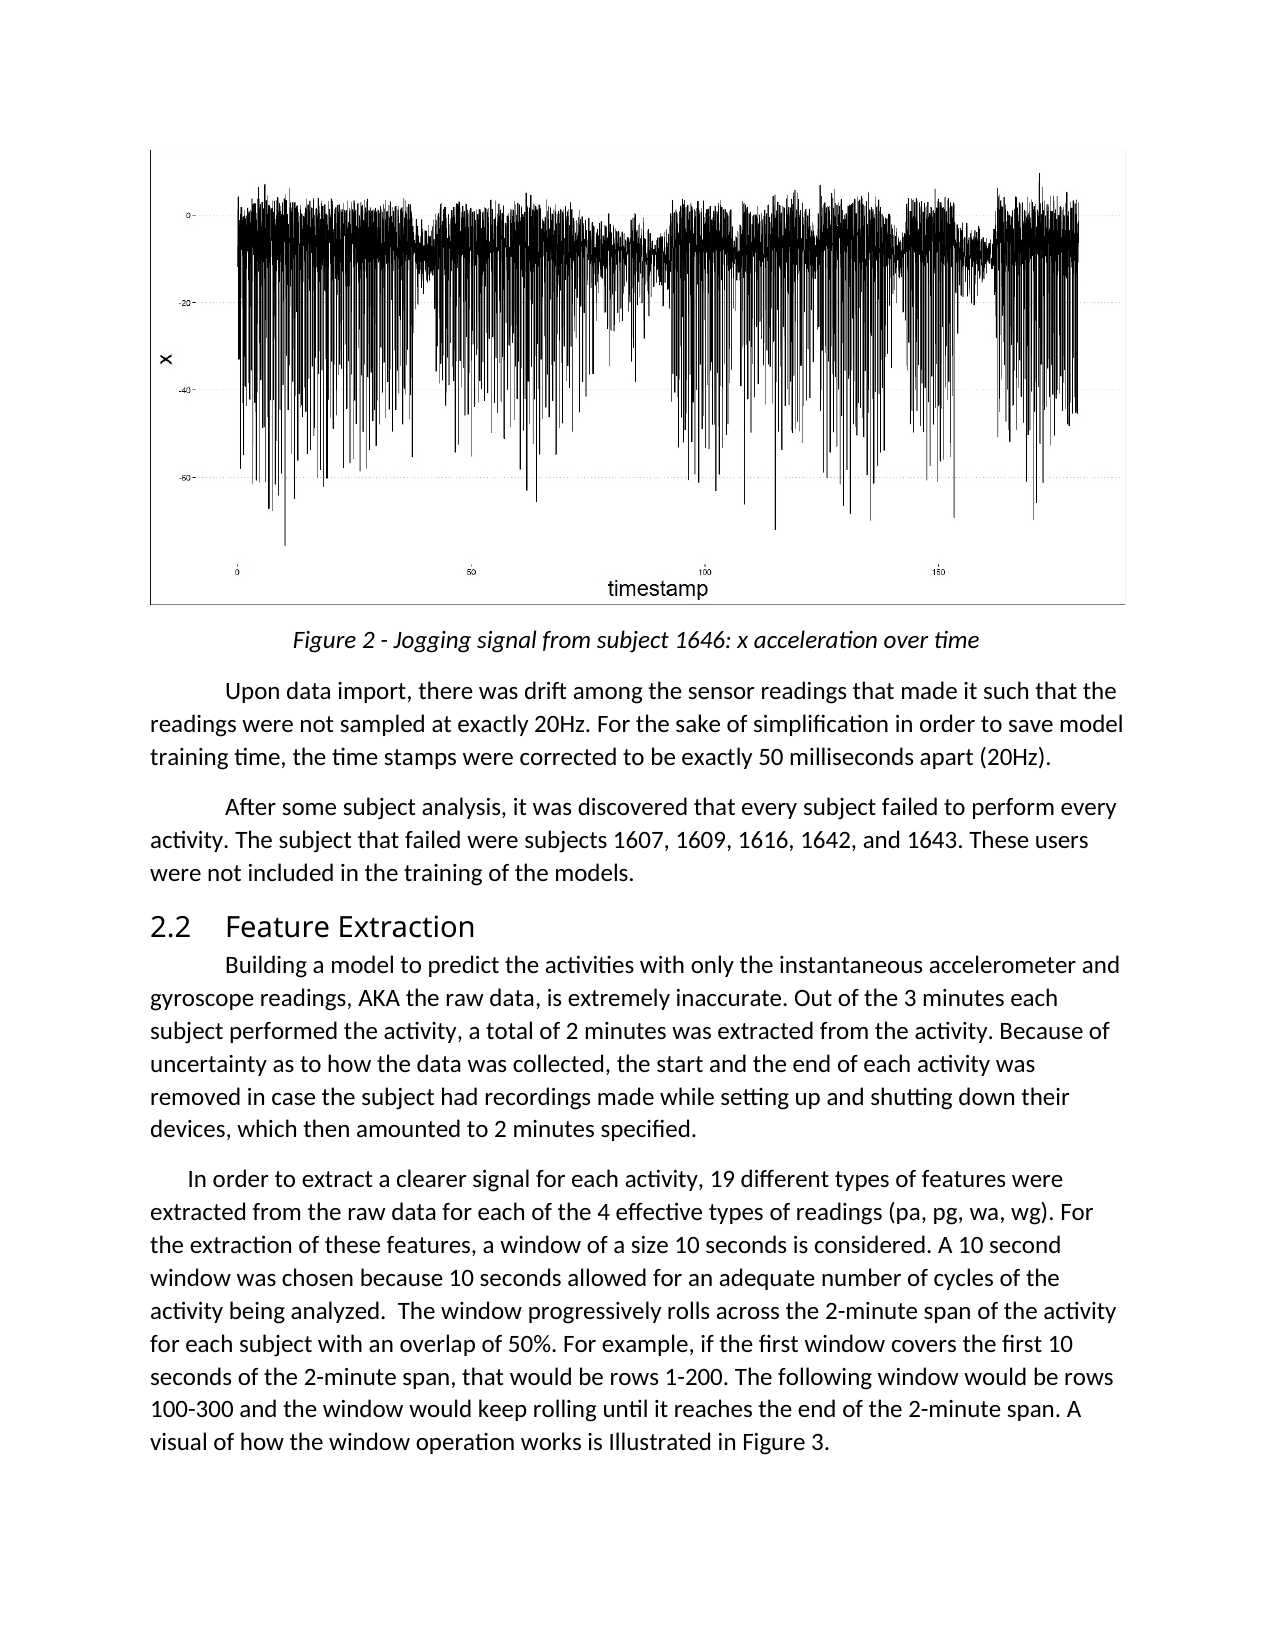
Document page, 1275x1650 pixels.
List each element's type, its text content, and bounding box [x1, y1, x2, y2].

text After some subject analysis, it was discovered that every subject failed to perform every activity. The subject that failed were subjects 1607, 1609, 1616, 1642, and 1643. These users were not included in the training of the models. [150, 791, 1125, 887]
text In order to extract a clearer signal for each activity, 19 different types of features were extracted from the raw data for each of the 4 effective types of readings (pa, pg, wa, wg). For the extraction of these features, a window of a size 10 seconds is considered. A 10 second window was chosen because 10 seconds allowed for an adequate number of cycles of the activity being analyzed. The window progressively rolls across the 2-minute span of the activity for each subject with an overlap of 50%. For example, if the first window covers the first 10 seconds of the 2-minute span, that would be rows 1-200. The following window would be rows 100-300 and the window would keep rolling until it reaches the end of the 2-minute span. A visual of how the window operation works is Illustrated in Figure 3. [150, 1163, 1125, 1457]
text Building a model to predict the activities with only the instantaneous accelerometer and gyroscope readings, AKA the raw data, is extremely inaccurate. Out of the 3 minutes each subject performed the activity, a total of 2 minutes was extracted from the activity. Because of uncertainty as to how the data was collected, the start and the end of each activity was removed in case the subject had recordings made while setting up and shutting down their devices, which then amounted to 2 minutes specified. [150, 949, 1125, 1144]
text Figure 2 - Jogging signal from subject 1646: x acceleration over time [150, 624, 1125, 654]
subtitle 2.2 Feature Extraction [150, 906, 1125, 946]
text Upon data import, there was drift among the sensor readings that made it such that the readings were not sampled at exactly 20Hz. For the sake of simplification in order to save model training time, the time stamps were corrected to be exactly 50 milliseconds apart (20Hz). [150, 675, 1125, 772]
picture [150, 150, 1125, 605]
